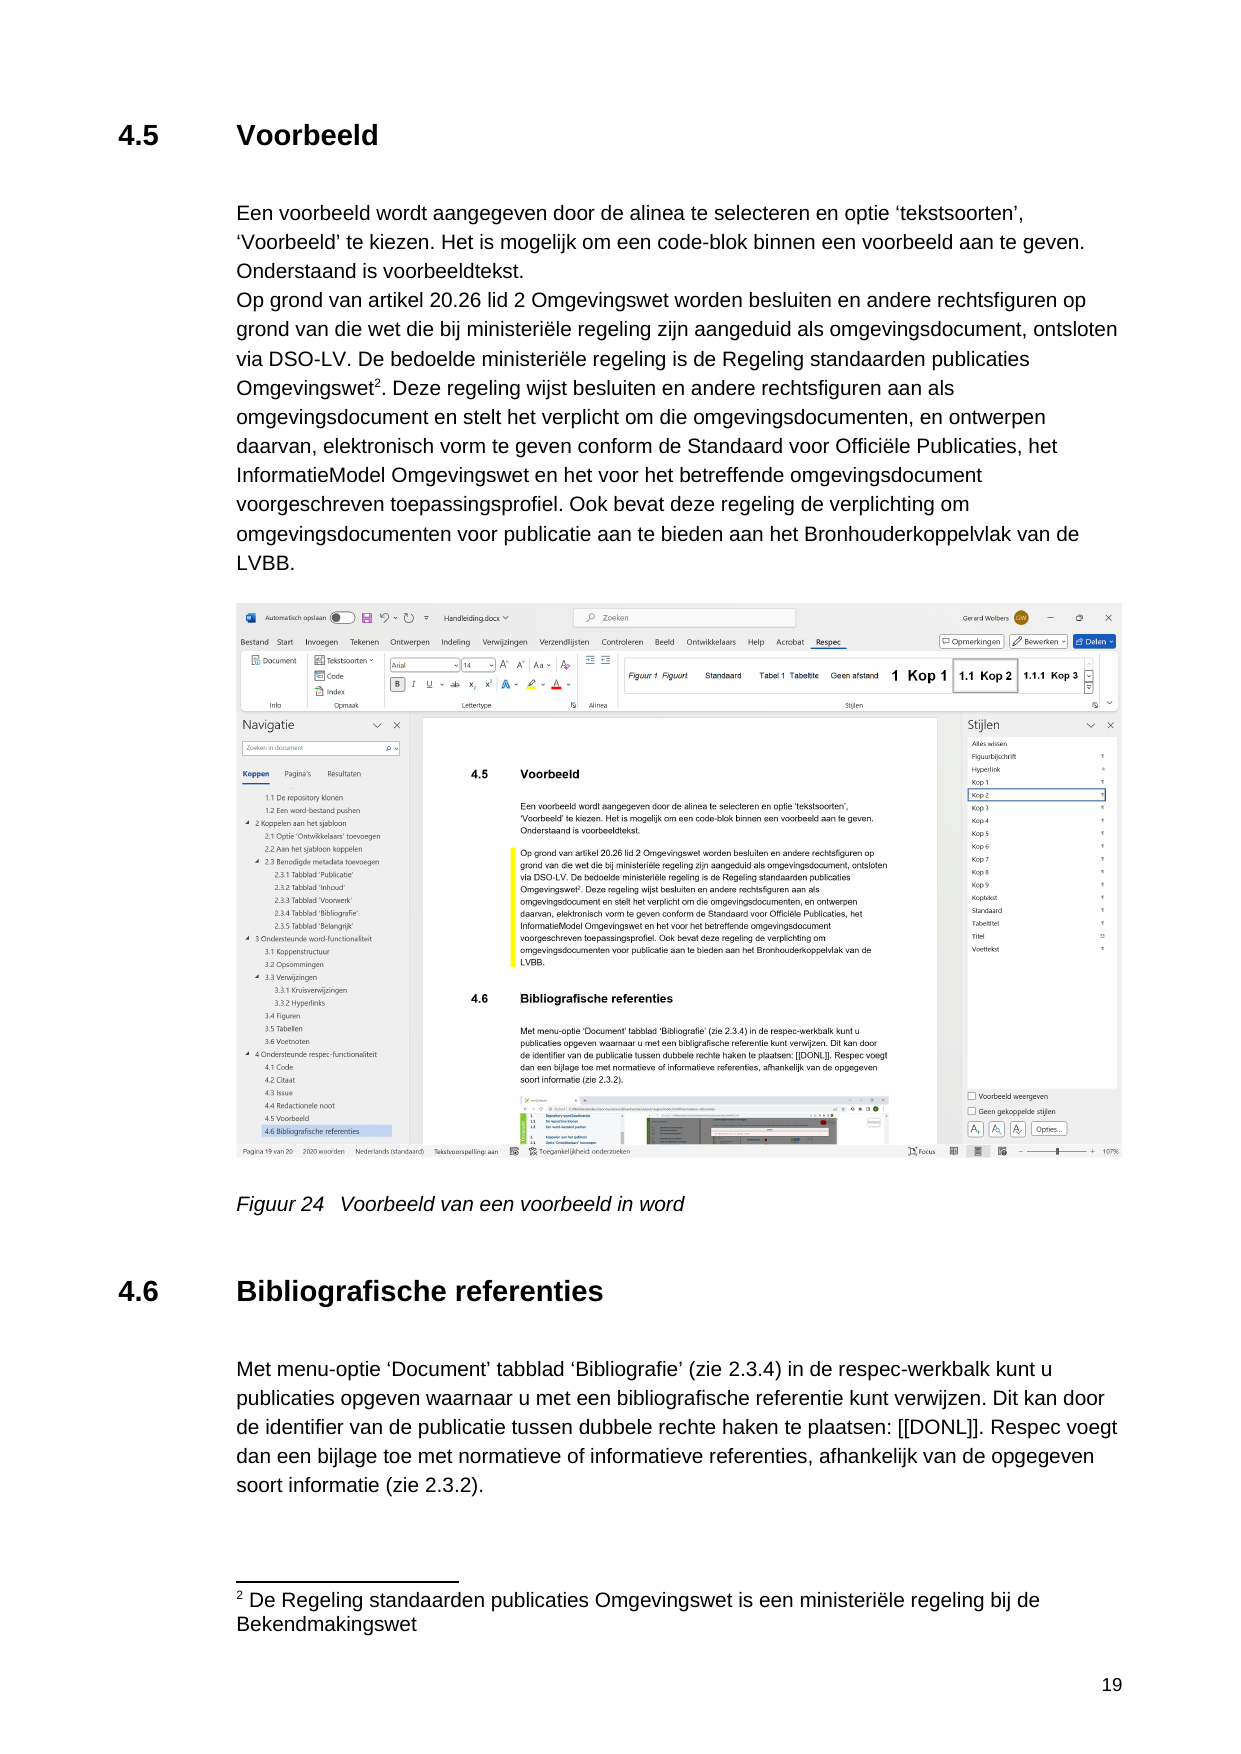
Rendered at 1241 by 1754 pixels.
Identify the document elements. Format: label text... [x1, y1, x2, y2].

text Een voorbeeld wordt aangegeven door de alinea te selecteren en optie ‘tekstsoorten’, ‘Voorbeeld’ te kiezen. Het is mogelijk om een code-blok binnen een voorbeeld aan te geven. Onderstaand is voorbeeldtekst. [236, 195, 1122, 283]
text Op grond van artikel 20.26 lid 2 Omgevingswet worden besluiten en andere rechtsfiguren op grond van die wet die bij ministeriële regeling zijn aangeduid als omgevingsdocument, ontsloten via DSO-LV. De bedoelde ministeriële regeling is de Regeling standaarden publicaties Omgevingswet. Deze regeling wijst besluiten en andere rechtsfiguren aan als omgevingsdocument en stelt het verplicht om die omgevingsdocumenten, en ontwerpen daarvan, elektronisch vorm te geven conform de Standaard voor Officiële Publicaties, het InformatieModel Omgevingswet en het voor het betreffende omgevingsdocument voorgeschreven toepassingsprofiel. Ook bevat deze regeling de verplichting om omgevingsdocumenten voor publicatie aan te bieden aan het Bronhouderkoppelvlak van de LVBB. [236, 283, 1122, 574]
subtitle Voorbeeld [118, 118, 1122, 152]
text Voorbeeld van een voorbeeld in word [236, 1187, 1122, 1216]
text Met menu-optie ‘Document’ tabblad ‘Bibliografie’ (zie 2.3.4) in de respec-werkbalk kunt u publicaties opgeven waarnaar u met een bibliografische referentie kunt verwijzen. Dit kan door de identifier van de publicatie tussen dubbele rechte haken te plaatsen: [[DONL]]. Respec voegt dan een bijlage toe met normatieve of informatieve referenties, afhankelijk van de opgegeven soort informatie (zie 2.3.2). [236, 1351, 1122, 1497]
subtitle Bibliografische referenties [118, 1274, 1122, 1308]
picture [236, 603, 1123, 1158]
